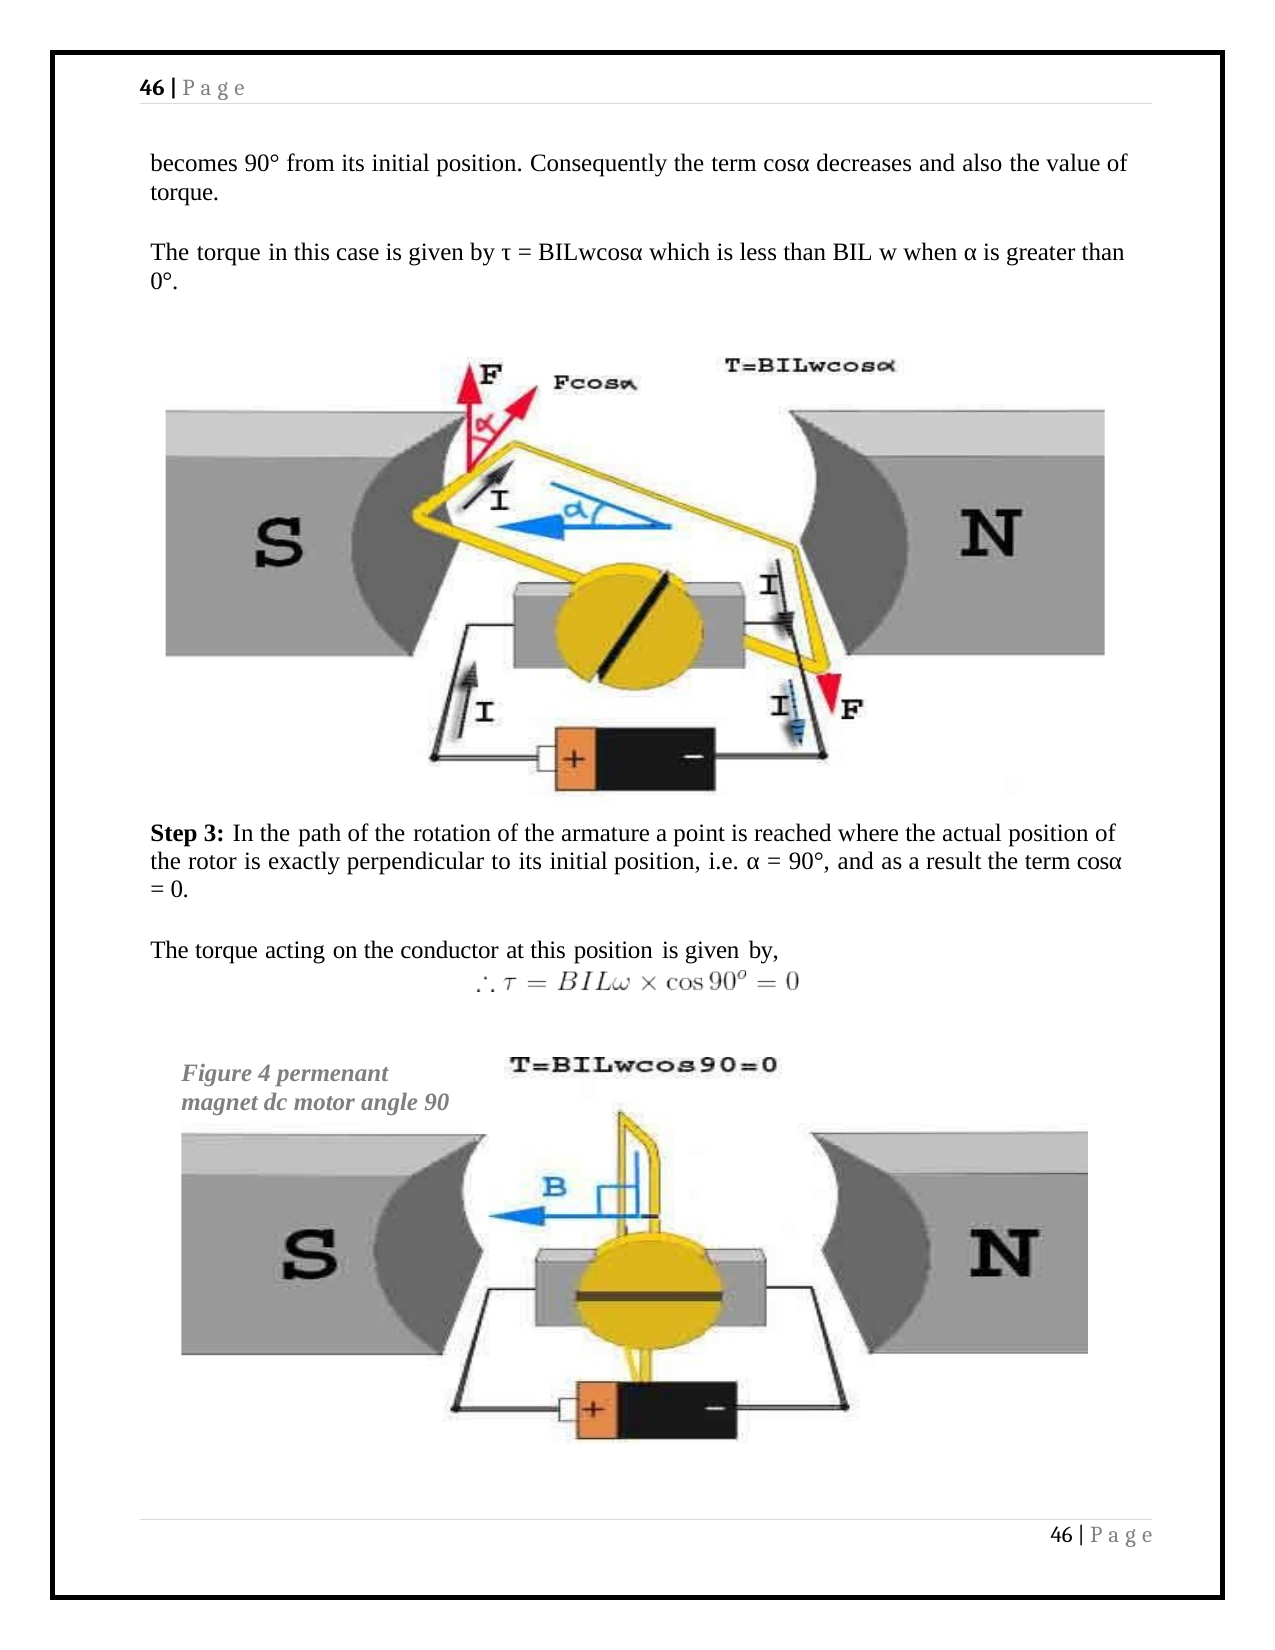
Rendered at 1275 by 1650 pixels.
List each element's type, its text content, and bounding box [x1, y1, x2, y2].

picture [165, 357, 1105, 368]
text = 0. [150, 875, 1152, 903]
picture [181, 1057, 1088, 1445]
text The torque acting on the conductor at this position is given by, [150, 936, 1152, 964]
picture [476, 970, 800, 992]
text The torque in this case is given by τ = BILwcosα which is less than BIL w when α is greater than 0°. [150, 238, 1127, 295]
text Step 3: In the path of the rotation of the armature a point is reached where the actual position of the rotor is exactly perpendicular to its initial position, i.e. α = 90°, and as a result the term cosα [150, 368, 1127, 875]
text becomes 90° from its initial position. Consequently the term cosα decreases and also the value of torque. [150, 149, 1152, 206]
